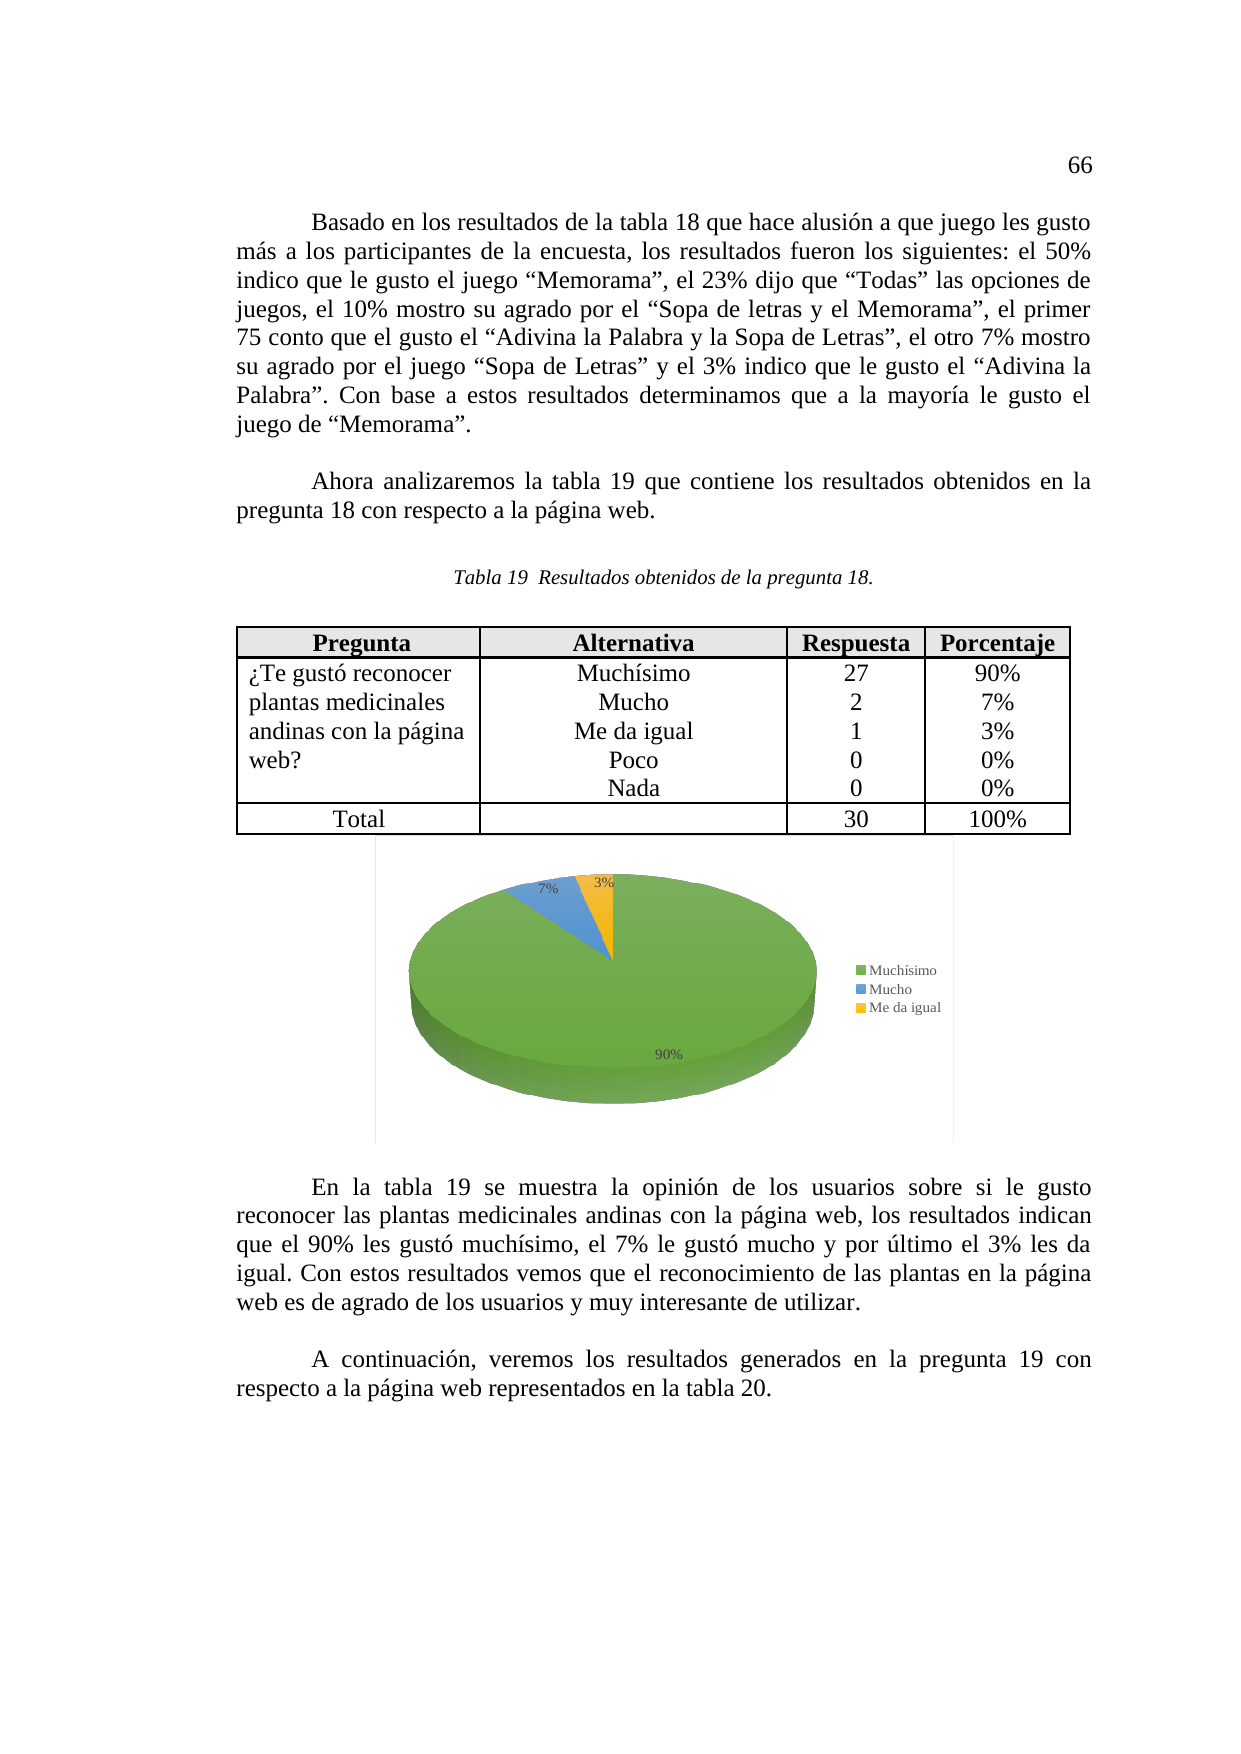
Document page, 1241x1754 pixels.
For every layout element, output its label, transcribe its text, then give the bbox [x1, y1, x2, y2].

table_header Respuesta [788, 628, 924, 656]
table_header Pregunta [238, 628, 479, 656]
text Tabla 19 Resultados obtenidos de la pregunta 18. [236, 565, 1092, 589]
table_cell 27 2 1 0 0 [788, 659, 924, 802]
text En la tabla 19 se muestra la opinión de los usuarios sobre si le gusto reconocer las plantas medicinales andinas con la página web, los resultados indican que el 90% les gustó muchísimo, el 7% le gustó mucho y por último el 3% les da igual. Con estos resultados vemos que el reconocimiento de las plantas en la página web es de agrado de los usuarios y muy interesante de utilizar. [236, 1172, 1092, 1316]
table_cell 90% 7% 3% 0% 0% [926, 659, 1069, 802]
table_cell 100% [926, 804, 1069, 833]
table_cell Total [238, 804, 479, 833]
text Basado en los resultados de la tabla 18 que hace alusión a que juego les gusto más a los participantes de la encuesta, los resultados fueron los siguientes: el 50% indico que le gusto el juego “Memorama”, el 23% dijo que “Todas” las opciones de juegos, el 10% mostro su agrado por el “Sopa de letras y el Memorama”, el primer 75 conto que el gusto el “Adivina la Palabra y la Sopa de Letras”, el otro 7% mostro su agrado por el juego “Sopa de Letras” y el 3% indico que le gusto el “Adivina la Palabra”. Con base a estos resultados determinamos que a la mayoría le gusto el juego de “Memorama”. [236, 207, 1092, 437]
table_cell Muchísimo Mucho Me da igual Poco Nada [481, 659, 786, 802]
table_cell 30 [788, 804, 924, 833]
table_header Alternativa [481, 628, 786, 656]
table_header Porcentaje [926, 628, 1069, 656]
table_cell ¿Te gustó reconocer plantas medicinales andinas con la página web? [238, 659, 479, 802]
text Ahora analizaremos la tabla 19 que contiene los resultados obtenidos en la pregunta 18 con respecto a la página web. [236, 466, 1092, 524]
table_cell [481, 804, 786, 833]
text A continuación, veremos los resultados generados en la pregunta 19 con respecto a la página web representados en la tabla 20. [236, 1344, 1092, 1402]
